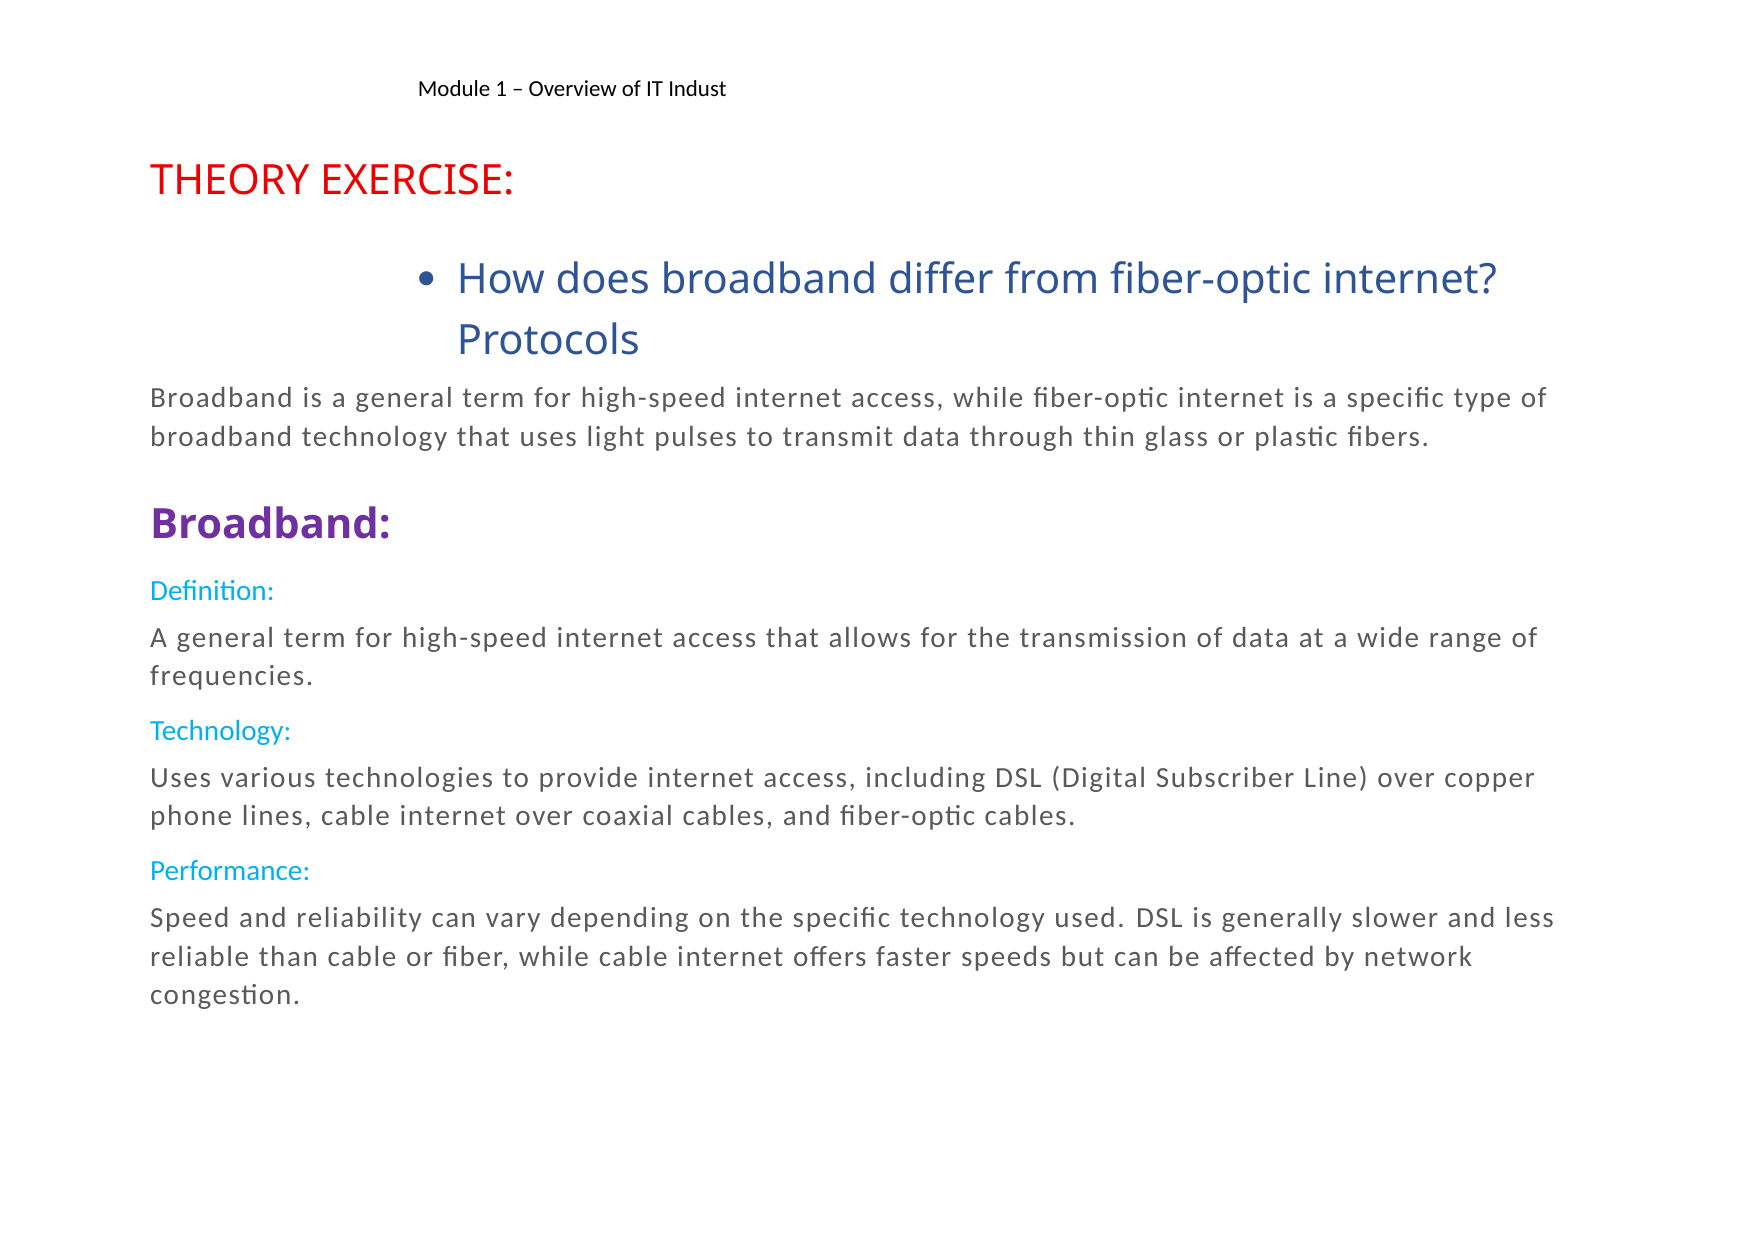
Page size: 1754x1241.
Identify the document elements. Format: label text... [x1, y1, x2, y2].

subtitle Performance: [150, 852, 1604, 888]
subtitle Speed and reliability can vary depending on the specific technology used. DSL is generally slower and less reliable than cable or fiber, while cable internet offers faster speeds but can be affected by network congestion. [150, 899, 1604, 1012]
subtitle Definition: [150, 572, 1604, 607]
subtitle THEORY EXERCISE: [150, 150, 1604, 207]
subtitle Broadband: [150, 494, 1604, 551]
subtitle How does broadband differ from fiber-optic internet? Protocols [419, 249, 1604, 367]
subtitle Broadband is a general term for high-speed internet access, while fiber-optic internet is a specific type of broadband technology that uses light pulses to transmit data through thin glass or plastic fibers. [150, 379, 1604, 454]
subtitle Technology: [150, 712, 1604, 748]
subtitle A general term for high-speed internet access that allows for the transmission of data at a wide range of frequencies. [150, 619, 1604, 693]
subtitle Uses various technologies to provide internet access, including DSL (Digital Subscriber Line) over copper phone lines, cable internet over coaxial cables, and fiber-optic cables. [150, 759, 1604, 833]
